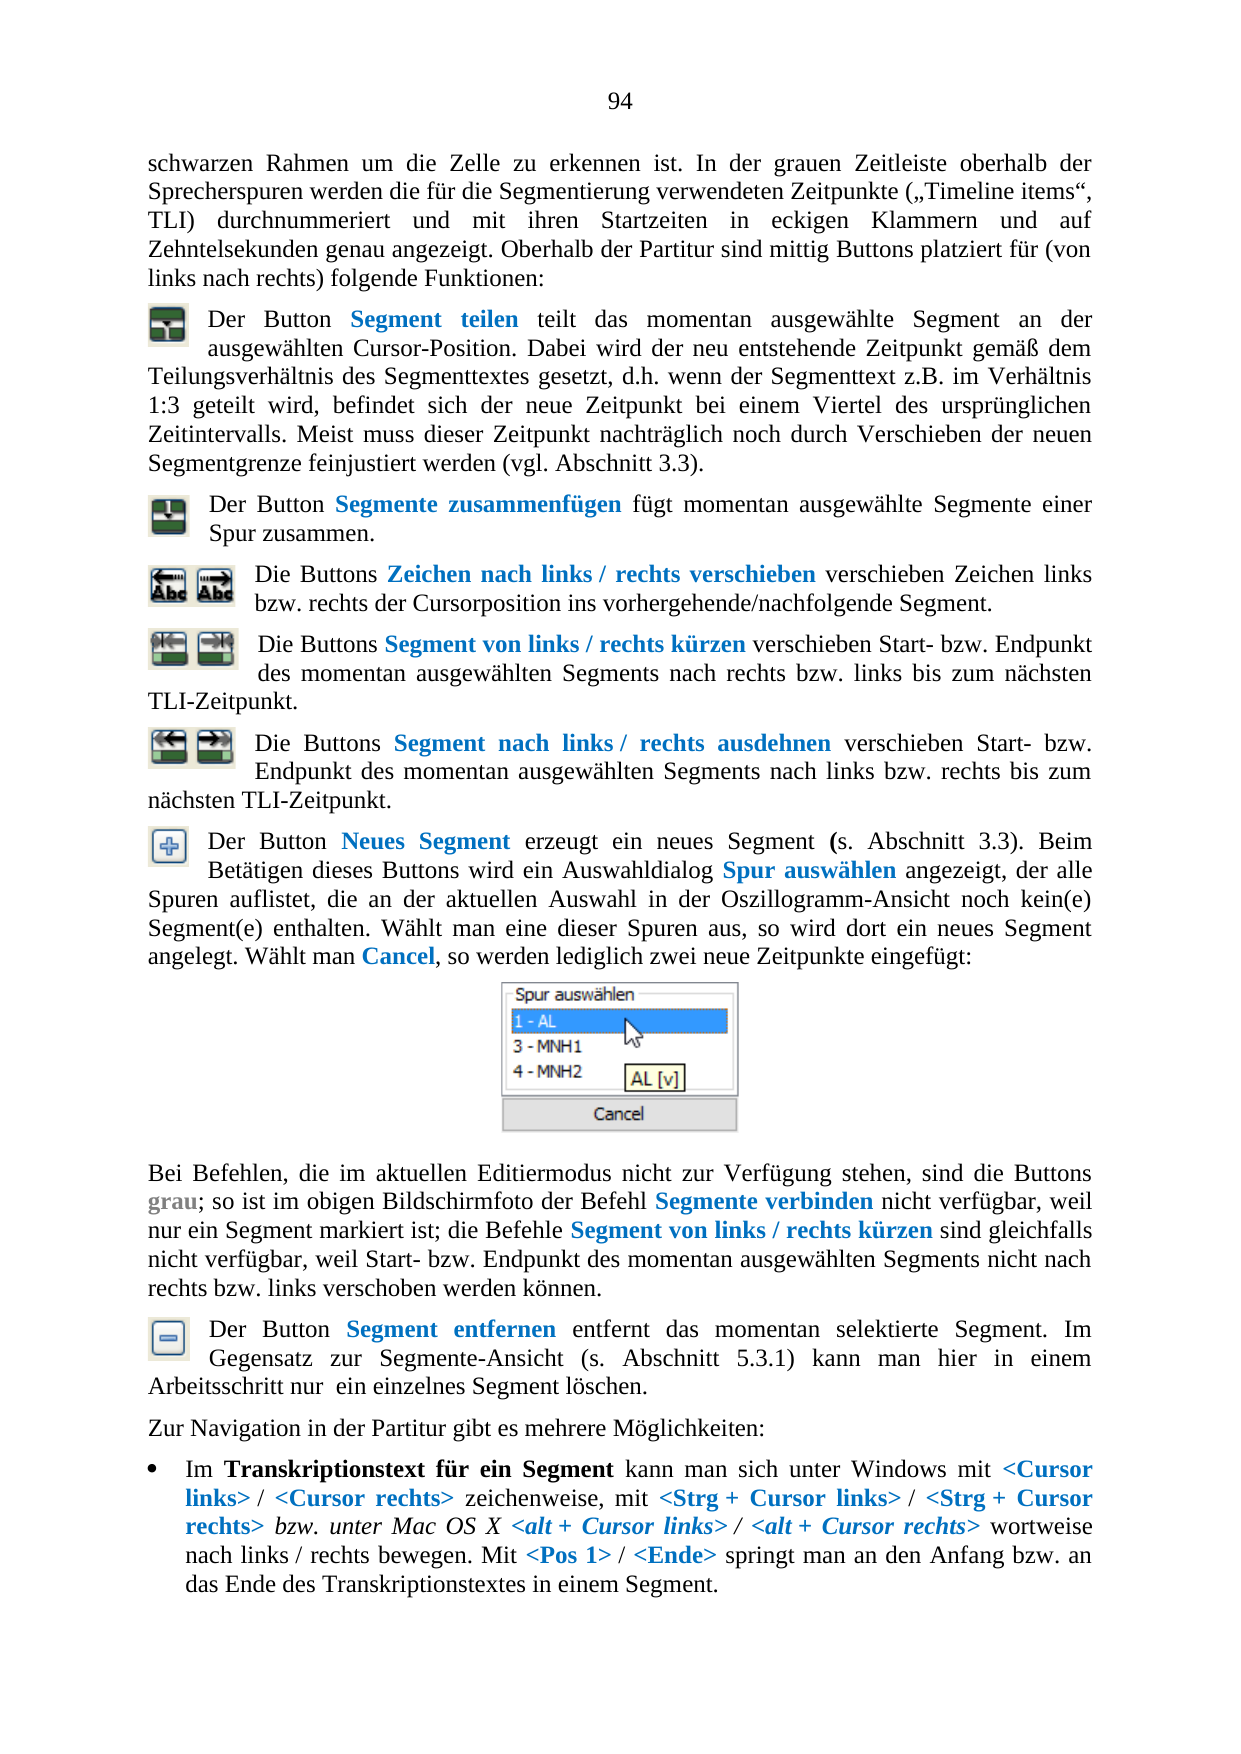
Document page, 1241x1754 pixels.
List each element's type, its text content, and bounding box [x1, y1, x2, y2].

text Der Button Neues Segment erzeugt ein neues Segment (s. Abschnitt 3.3). Beim Betätigen dieses Buttons wird ein Auswahldialog Spur auswählen angezeigt, der alle Spuren auflistet, die an der aktuellen Auswahl in der Oszillogramm-Ansicht noch kein(e) Segment(e) enthalten. Wählt man eine dieser Spuren aus, so wird dort ein neues Segment angelegt. Wählt man Cancel, so werden lediglich zwei neue Zeitpunkte eingefügt: [148, 826, 1093, 970]
text Die Buttons Segment nach links / rechts ausdehnen verschieben Start- bzw. Endpunkt des momentan ausgewählten Segments nach links bzw. rechts bis zum nächsten TLI-Zeitpunkt. [148, 728, 1093, 814]
picture [147, 1317, 190, 1361]
text Der Button Segmente zusammenfügen fügt momentan ausgewählte Segmente einer Spur zusammen. [148, 489, 1093, 546]
text Der Button Segment entfernen entfernt das momentan selektierte Segment. Im Gegensatz zur Segmente-Ansicht (s. Abschnitt 5.3.1) kann man hier in einem Arbeitsschritt nur ein einzelnes Segment löschen. [148, 1314, 1093, 1400]
picture [147, 565, 236, 607]
picture [147, 303, 189, 347]
list Im Transkriptionstext für ein Segment kann man sich unter Windows mit <Cursor links> / <Cursor rechts> zeichenweise, mit <Strg + Cursor links> / <Strg + Cursor rechts> bzw. unter Mac OS X <alt + Cursor links> / <alt + Cursor rechts> wortweise nach links / rechts bewegen. Mit <Pos 1> / <Ende> springt man an den Anfang bzw. an das Ende des Transkriptionstextes in einem Segment. [148, 1454, 1093, 1598]
picture [501, 982, 739, 1133]
picture [147, 826, 189, 867]
text Bei Befehlen, die im aktuellen Editiermodus nicht zur Verfügung stehen, sind die Buttons grau; so ist im obigen Bildschirmfoto der Befehl Segmente verbinden nicht verfügbar, weil nur ein Segment markiert ist; die Befehle Segment von links / rechts kürzen sind gleichfalls nicht verfügbar, weil Start- bzw. Endpunkt des momentan ausgewählten Segments nicht nach rechts bzw. links verschoben werden können. [148, 1158, 1093, 1301]
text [148, 148, 1093, 291]
picture [147, 628, 239, 670]
text Die Buttons Segment von links / rechts kürzen verschieben Start- bzw. Endpunkt des momentan ausgewählten Segments nach rechts bzw. links bis zum nächsten TLI-Zeitpunkt. [148, 629, 1093, 715]
text Der Button Segment teilen teilt das momentan ausgewählte Segment an der ausgewählten Cursor-Position. Dabei wird der neu entstehende Zeitpunkt gemäß dem Teilungsverhältnis des Segmenttextes gesetzt, d.h. wenn der Segmenttext z.B. im Verhältnis 1:3 geteilt wird, befindet sich der neue Zeitpunkt bei einem Viertel des ursprünglichen Zeitintervalls. Meist muss dieser Zeitpunkt nachträglich noch durch Verschieben der neuen Segmentgrenze feinjustiert werden (vgl. Abschnitt 3.3). [148, 304, 1093, 476]
text Die Buttons Zeichen nach links / rechts verschieben verschieben Zeichen links bzw. rechts der Cursorposition ins vorhergehende/nachfolgende Segment. [148, 559, 1093, 616]
text Zur Navigation in der Partitur gibt es mehrere Möglichkeiten: [148, 1413, 1093, 1441]
picture [147, 727, 236, 769]
picture [147, 495, 190, 537]
